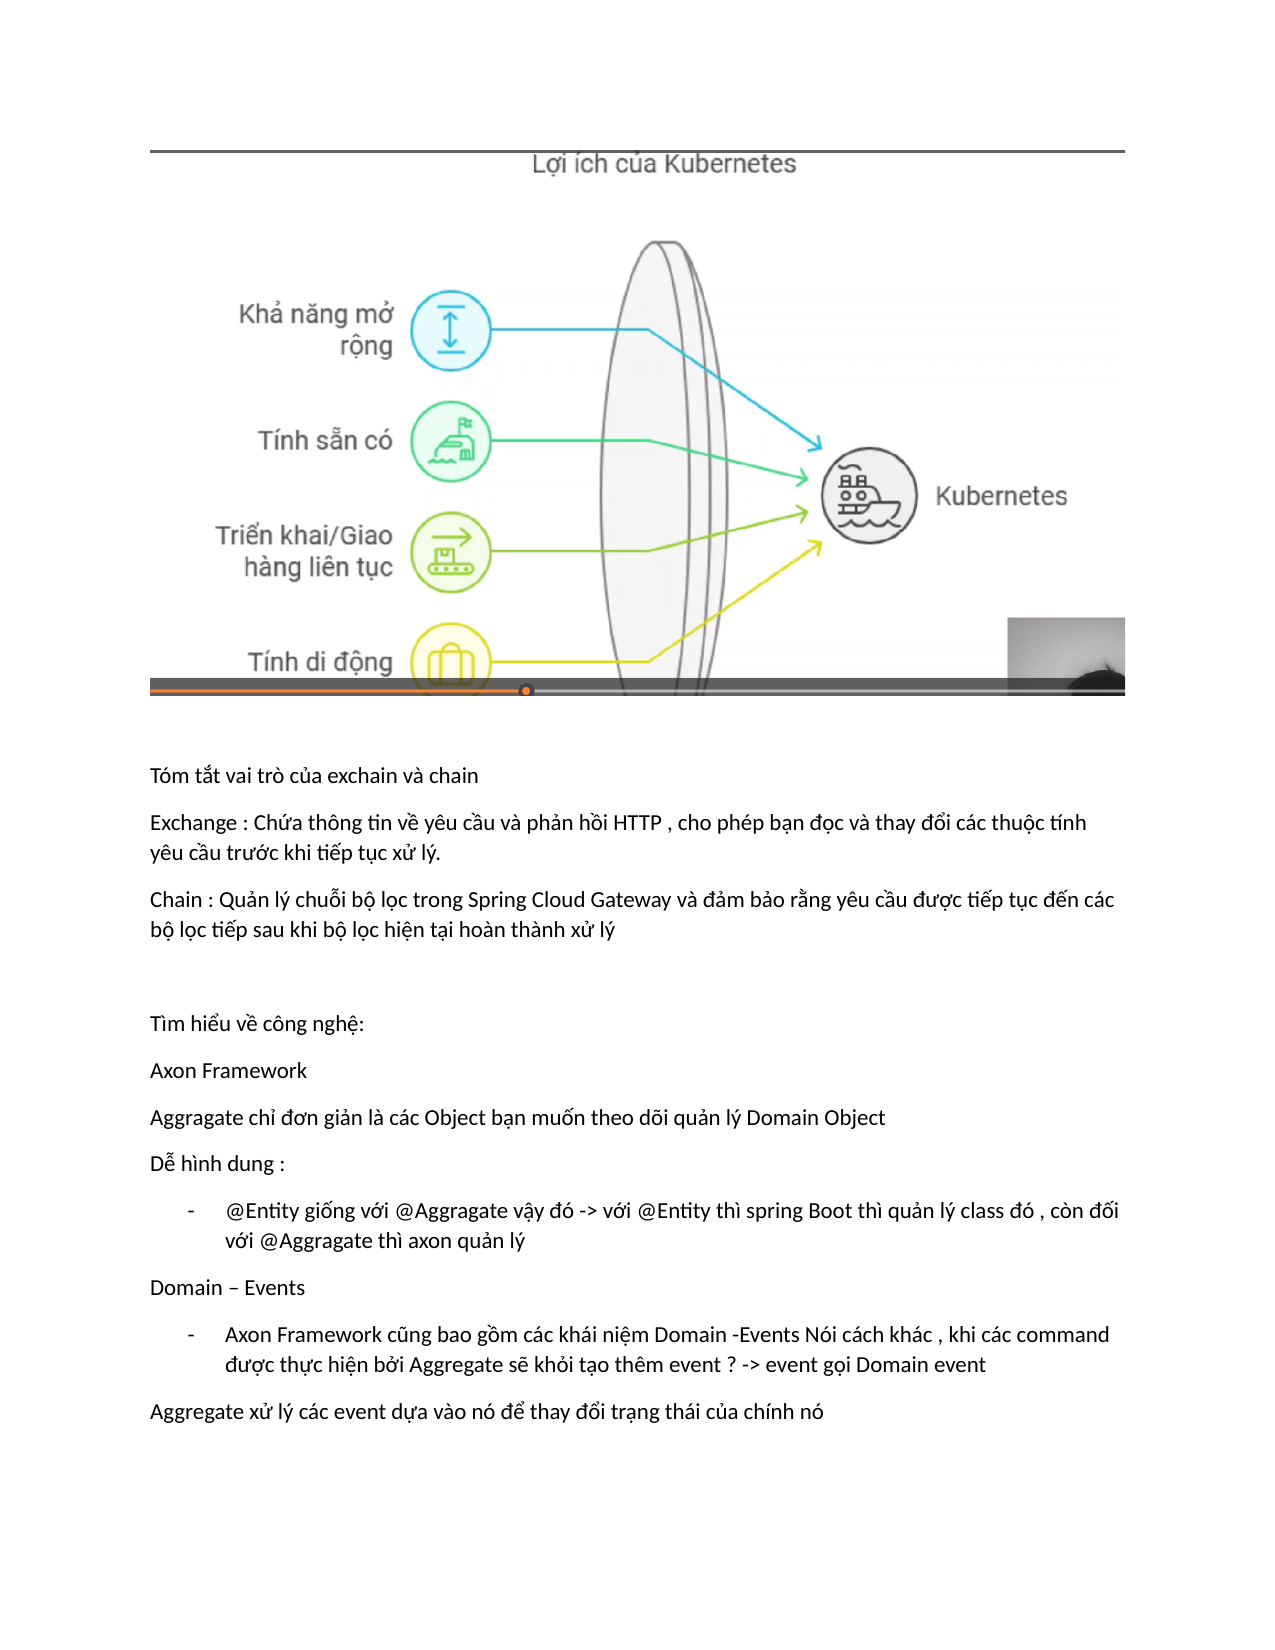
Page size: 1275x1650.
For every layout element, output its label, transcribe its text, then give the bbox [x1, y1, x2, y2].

text Aggragate chỉ đơn giản là các Object bạn muốn theo dõi quản lý Domain Object [150, 1103, 1125, 1131]
text Axon Framework [150, 1056, 1125, 1084]
text Aggregate xử lý các event dựa vào nó để thay đổi trạng thái của chính nó [150, 1397, 1125, 1425]
picture [150, 150, 1125, 696]
text Exchange : Chứa thông tin về yêu cầu và phản hồi HTTP , cho phép bạn đọc và thay đổi các thuộc tính yêu cầu trước khi tiếp tục xử lý. [150, 808, 1125, 866]
text Chain : Quản lý chuỗi bộ lọc trong Spring Cloud Gateway và đảm bảo rằng yêu cầu được tiếp tục đến các bộ lọc tiếp sau khi bộ lọc hiện tại hoàn thành xử lý [150, 885, 1125, 943]
text Tóm tắt vai trò của exchain và chain [150, 761, 1125, 789]
list @Entity giống với @Aggragate vậy đó -> với @Entity thì spring Boot thì quản lý class đó , còn đối với @Aggragate thì axon quản lý [187, 1196, 1125, 1254]
text Domain – Events [150, 1273, 1125, 1301]
text Tìm hiểu về công nghệ: [150, 1009, 1125, 1037]
text Dễ hình dung : [150, 1149, 1125, 1177]
list Axon Framework cũng bao gồm các khái niệm Domain -Events Nói cách khác , khi các command được thực hiện bởi Aggregate sẽ khỏi tạo thêm event ? -> event gọi Domain event [187, 1320, 1125, 1378]
